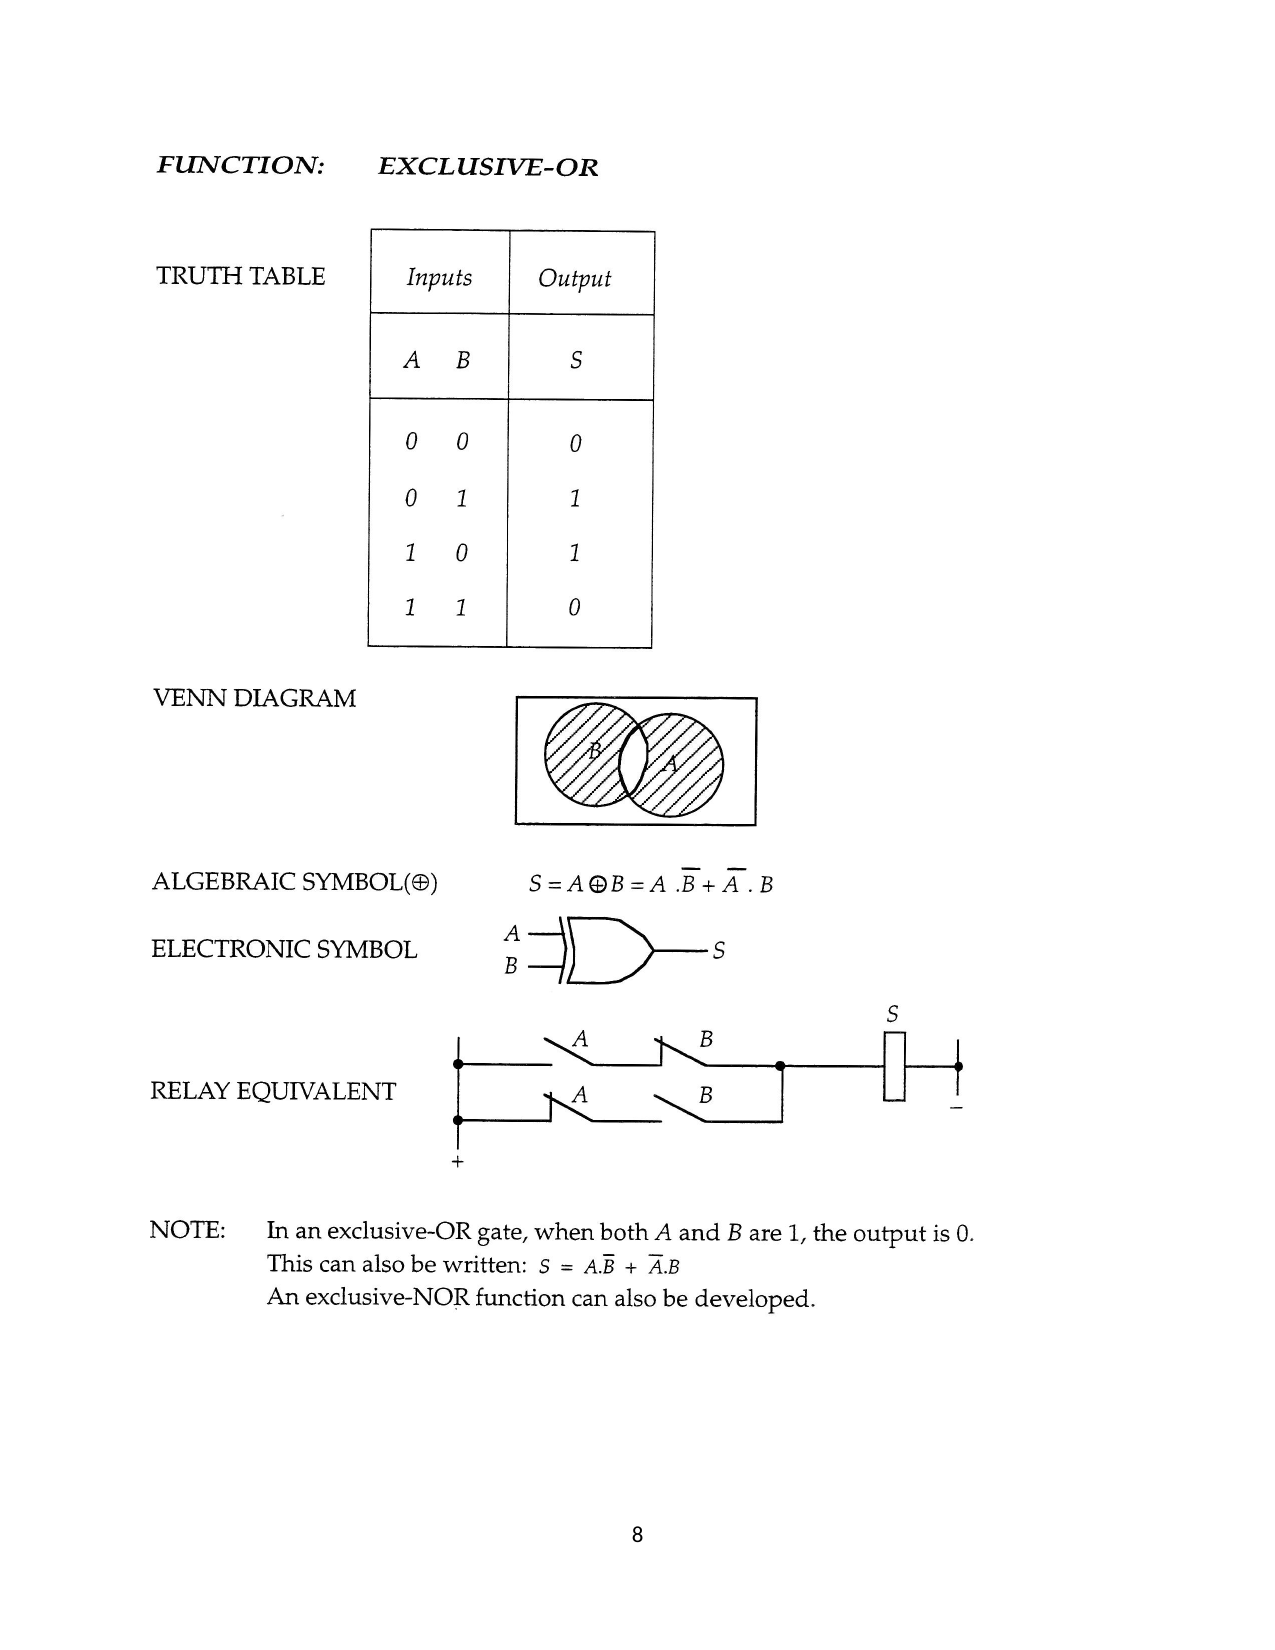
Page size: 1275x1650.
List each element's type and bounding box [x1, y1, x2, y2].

picture [150, 150, 989, 1369]
